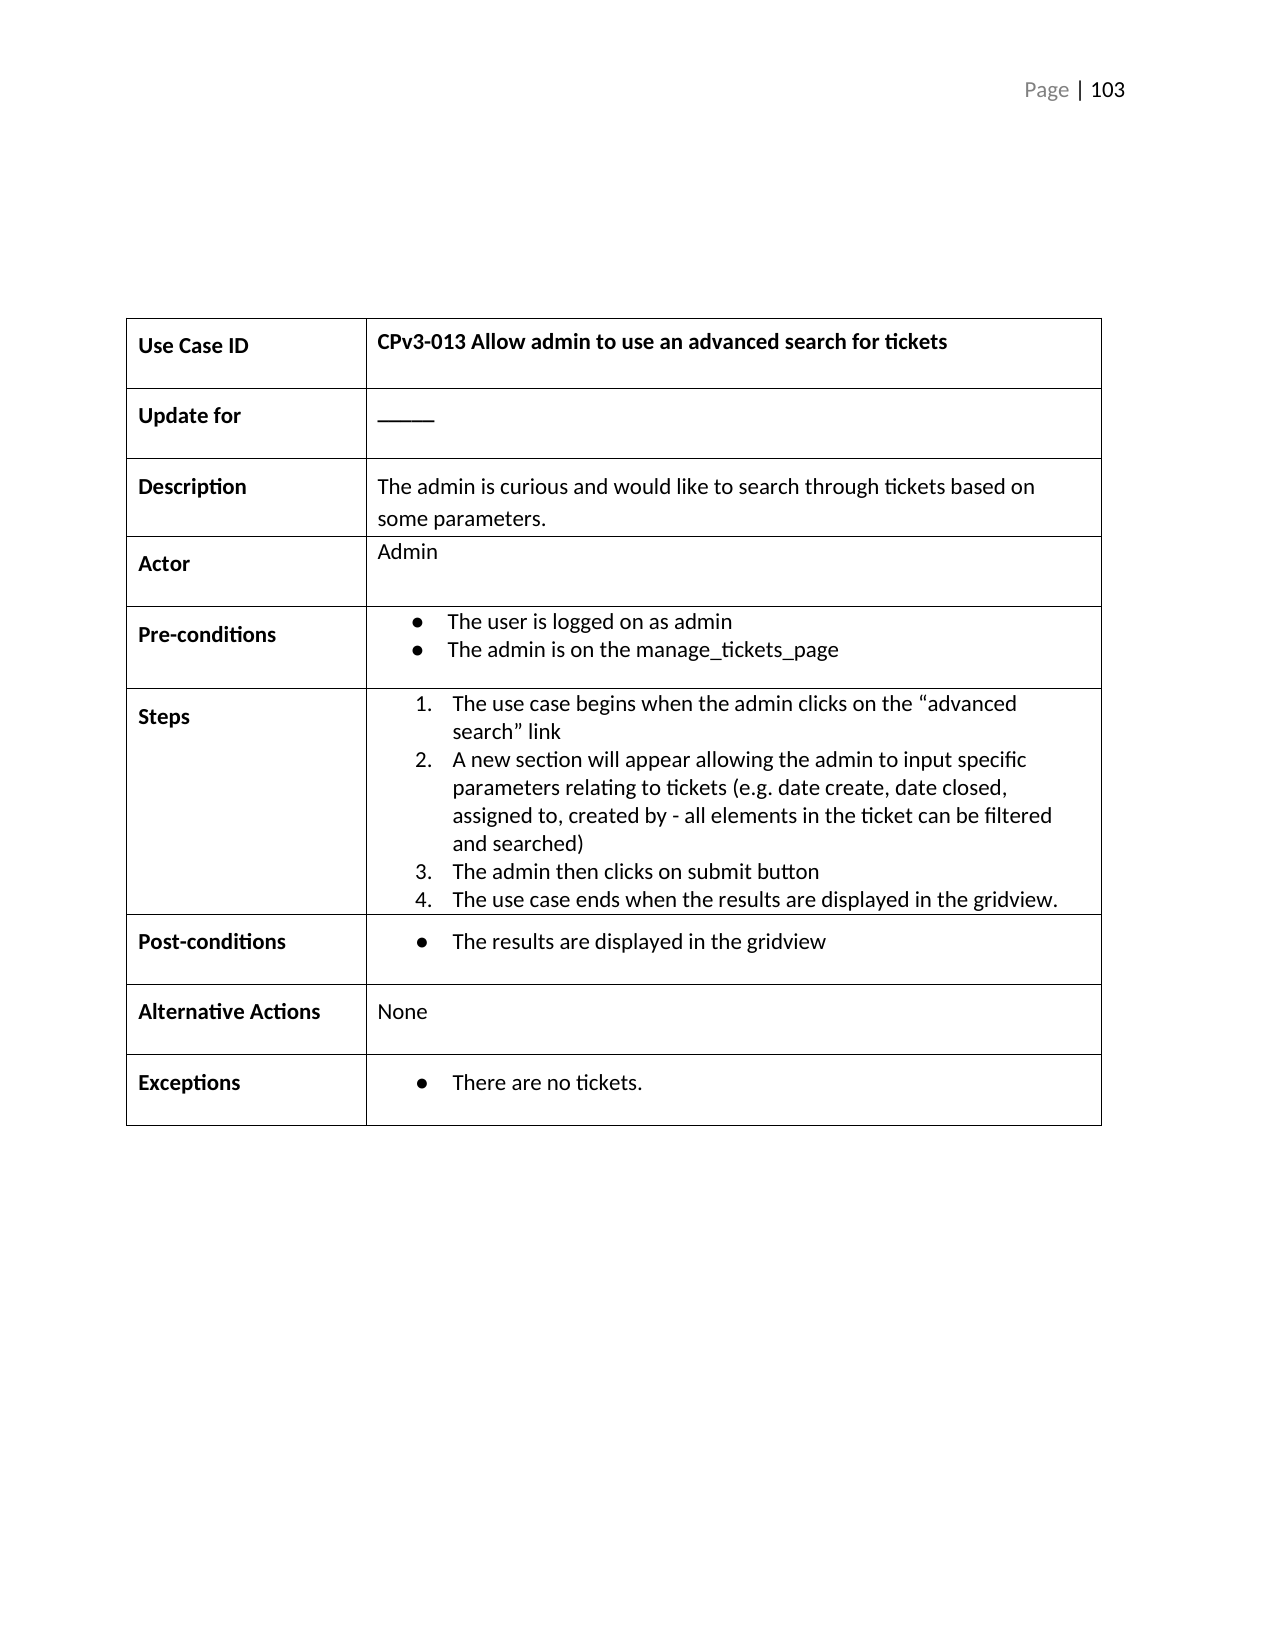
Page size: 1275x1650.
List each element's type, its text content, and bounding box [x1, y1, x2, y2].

table_cell _____ [367, 389, 1101, 458]
table_cell Alternative Actions [127, 985, 366, 1054]
table_cell Update for [127, 389, 366, 458]
table_cell Admin [367, 537, 1101, 606]
table_cell Post-conditions [127, 915, 366, 984]
table_cell Pre-conditions [127, 607, 366, 688]
table_cell There are no tickets. [367, 1055, 1101, 1125]
table_cell The use case begins when the admin clicks on the “advanced search” link A new section will appear allowing the admin to input specific parameters relating to tickets (e.g. date create, date closed, assigned to, created by - all elements in the ticket can be filtered and searched) The admin then clicks on submit button The use case ends when the results are displayed in the gridview. [367, 689, 1101, 913]
table_cell Actor [127, 537, 366, 606]
table_header CPv3-013 Allow admin to use an advanced search for tickets [367, 319, 1101, 388]
table_cell The admin is curious and would like to search through tickets based on some parameters. [367, 459, 1101, 536]
table_cell Description [127, 459, 366, 536]
table_cell None [367, 985, 1101, 1054]
table_cell The user is logged on as admin The admin is on the manage_tickets_page [367, 607, 1101, 688]
table_cell Steps [127, 689, 366, 913]
table_cell The results are displayed in the gridview [367, 915, 1101, 984]
table_header Use Case ID [127, 319, 366, 388]
table_cell Exceptions [127, 1055, 366, 1125]
